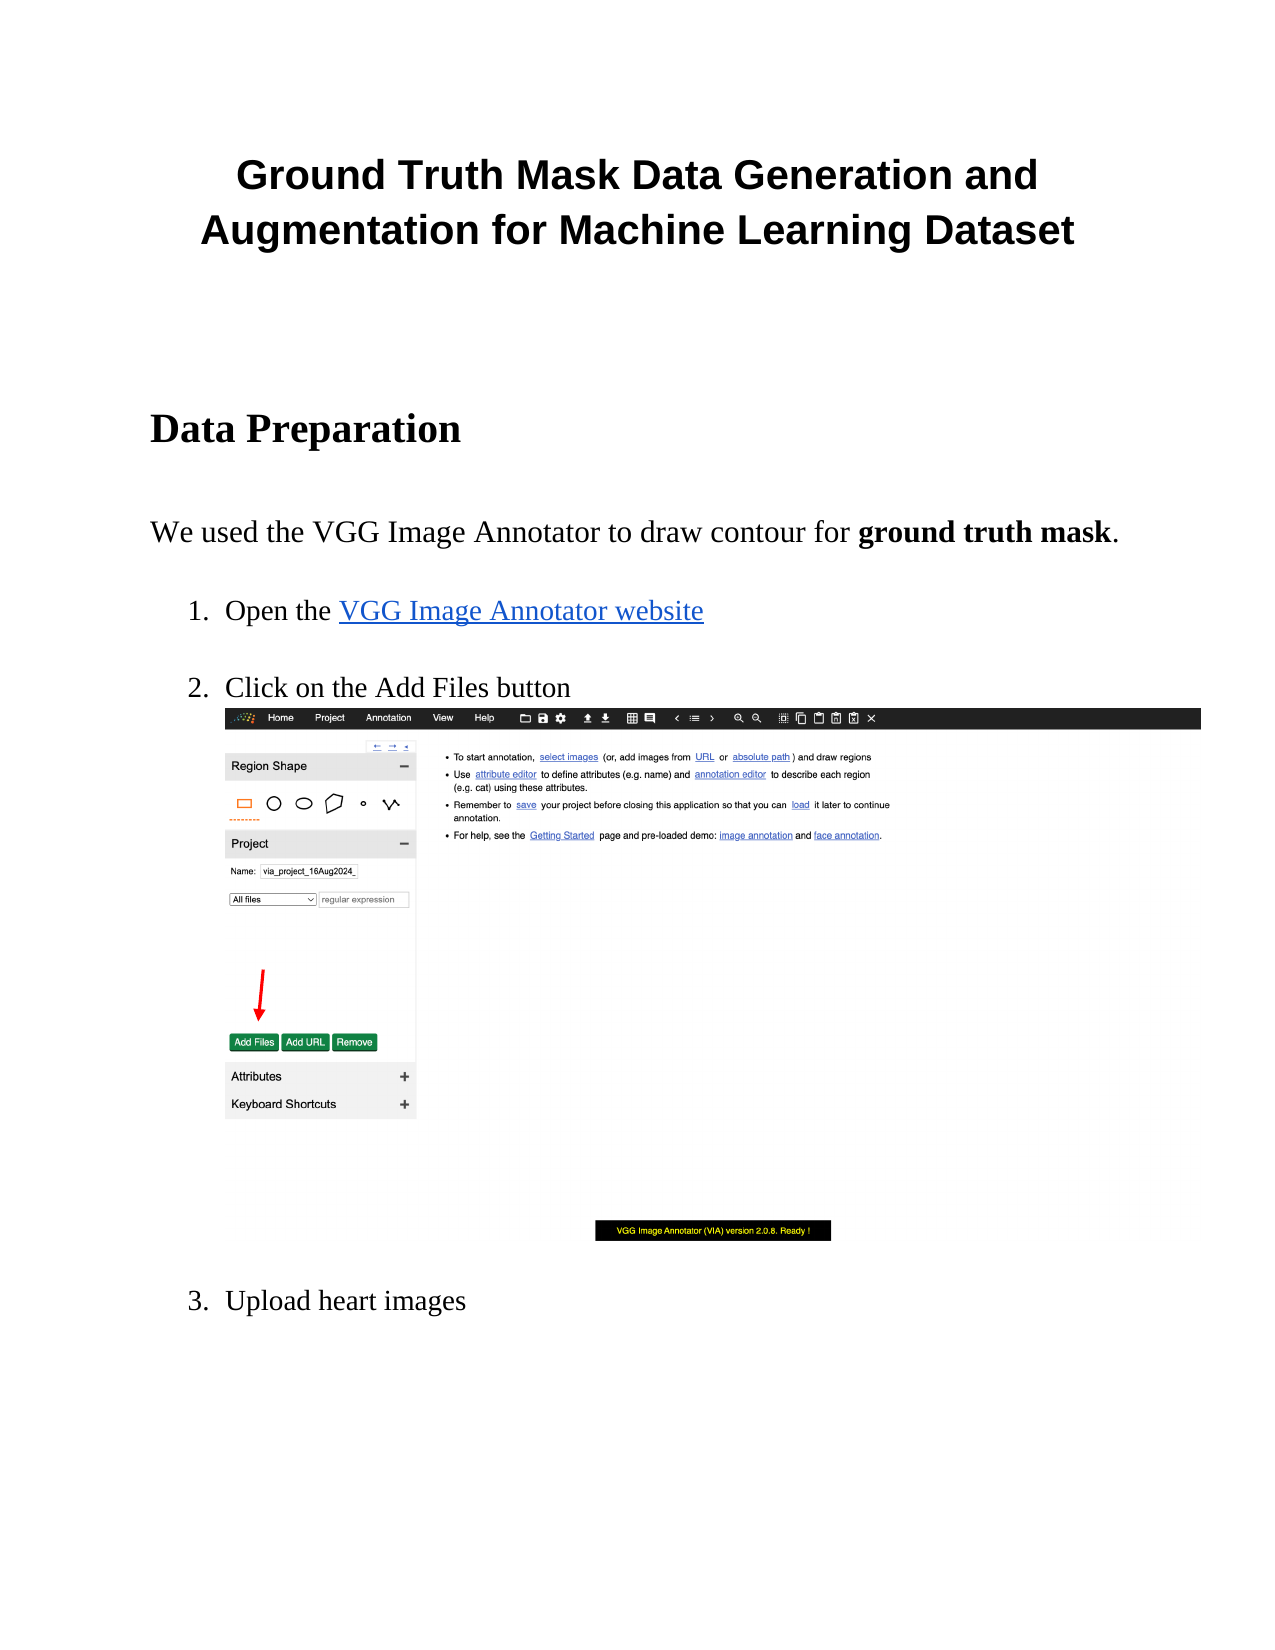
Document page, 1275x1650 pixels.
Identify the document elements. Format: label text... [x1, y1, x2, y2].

list Click on the Add Files button [187, 670, 1125, 704]
text Data Preparation [150, 403, 1125, 451]
list Upload heart images [187, 1283, 1125, 1316]
text Ground Truth Mask Data Generation and Augmentation for Machine Learning Dataset [150, 150, 1125, 253]
list Open the VGG Image Annotator website [187, 593, 1125, 627]
text We used the VGG Image Annotator to draw contour for ground truth mask. [150, 513, 1125, 549]
picture [225, 708, 1201, 1241]
